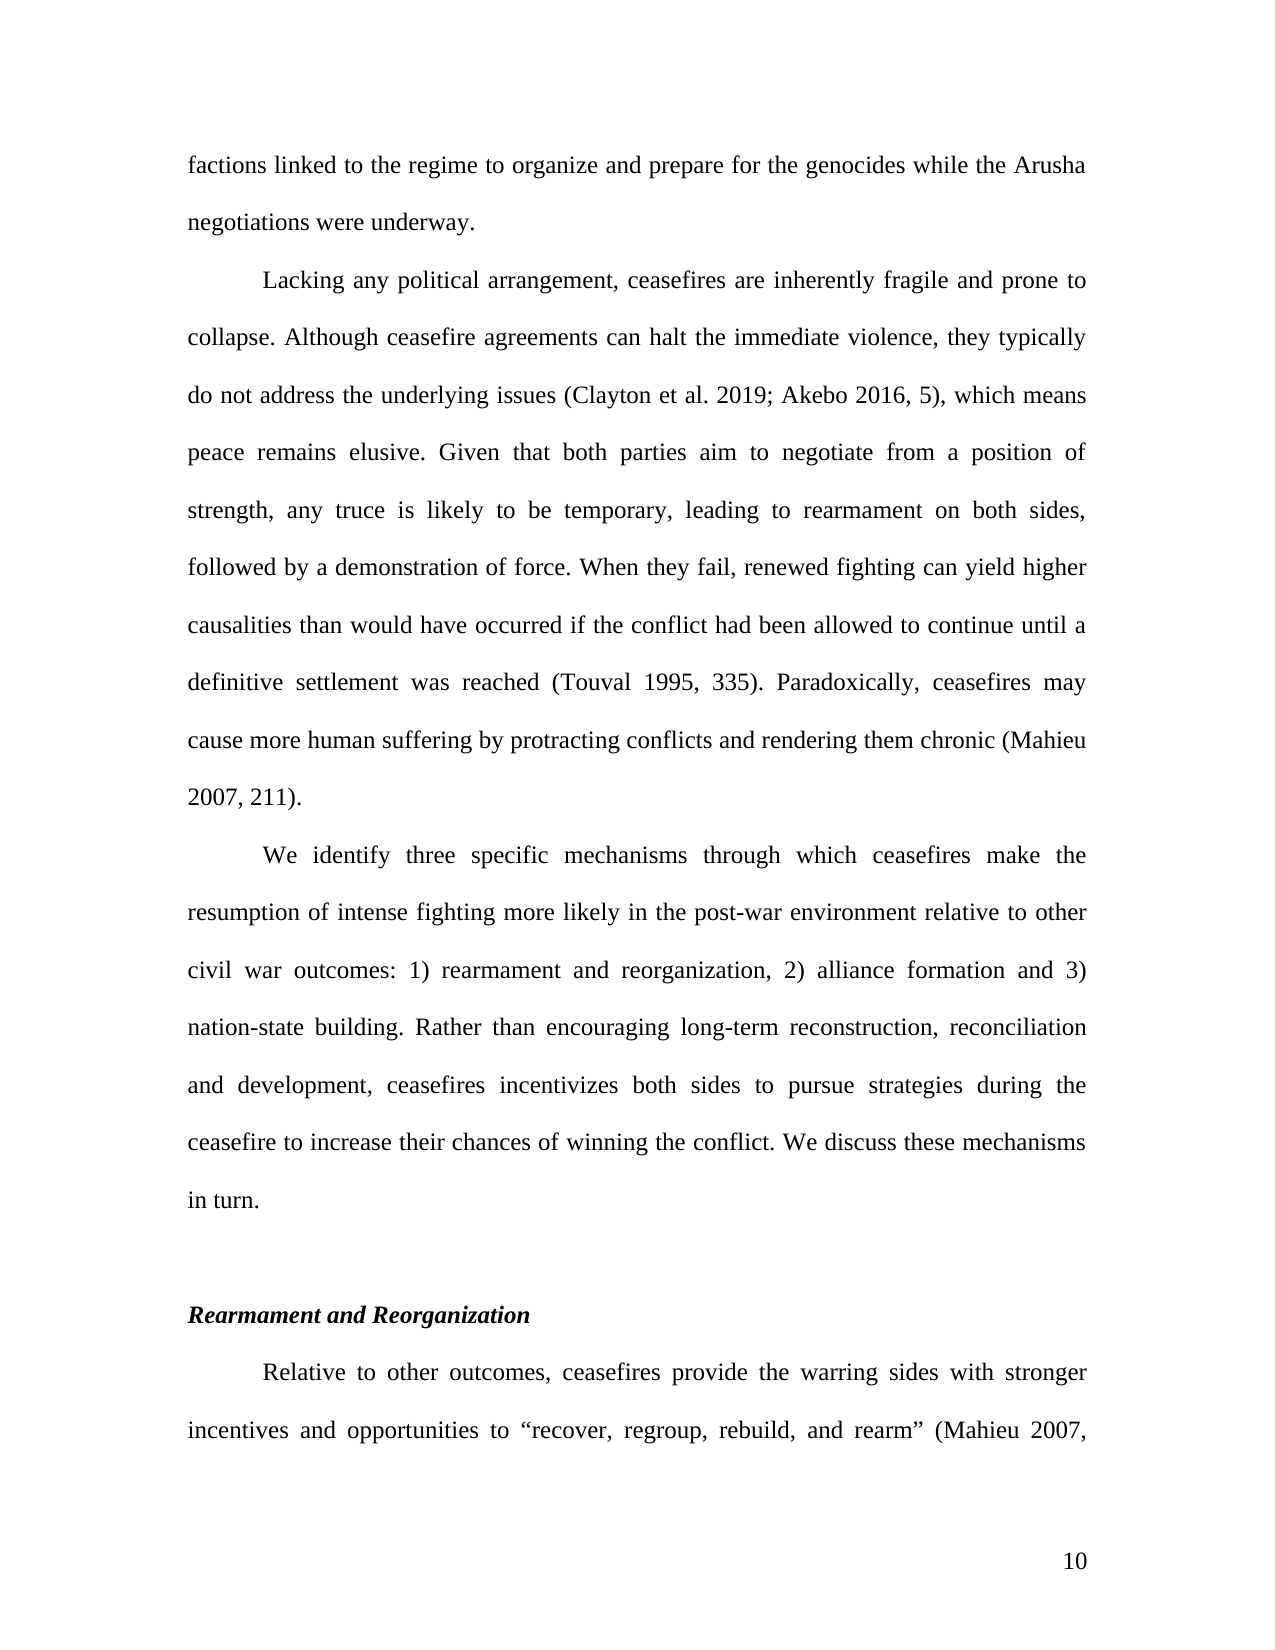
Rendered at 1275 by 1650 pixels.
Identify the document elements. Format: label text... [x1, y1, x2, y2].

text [187, 1357, 1087, 1444]
text Rearmament and Reorganization [187, 1300, 1087, 1329]
text We identify three specific mechanisms through which ceasefires make the resumption of intense fighting more likely in the post-war environment relative to other civil war outcomes: 1) rearmament and reorganization, 2) alliance formation and 3) nation-state building. Rather than encouraging long-term reconstruction, reconciliation and development, ceasefires incentivizes both sides to pursue strategies during the ceasefire to increase their chances of winning the conflict. We discuss these mechanisms in turn. [187, 840, 1087, 1214]
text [187, 150, 1087, 236]
text Lacking any political arrangement, ceasefires are inherently fragile and prone to collapse. Although ceasefire agreements can halt the immediate violence, they typically do not address the underlying issues (Clayton et al. 2019; Akebo 2016, 5), which means peace remains elusive. Given that both parties aim to negotiate from a position of strength, any truce is likely to be temporary, leading to rearmament on both sides, followed by a demonstration of force. When they fail, renewed fighting can yield higher causalities than would have occurred if the conflict had been allowed to continue until a definitive settlement was reached (Touval 1995, 335). Paradoxically, ceasefires may cause more human suffering by protracting conflicts and rendering them chronic (Mahieu 2007, 211). [187, 265, 1087, 811]
